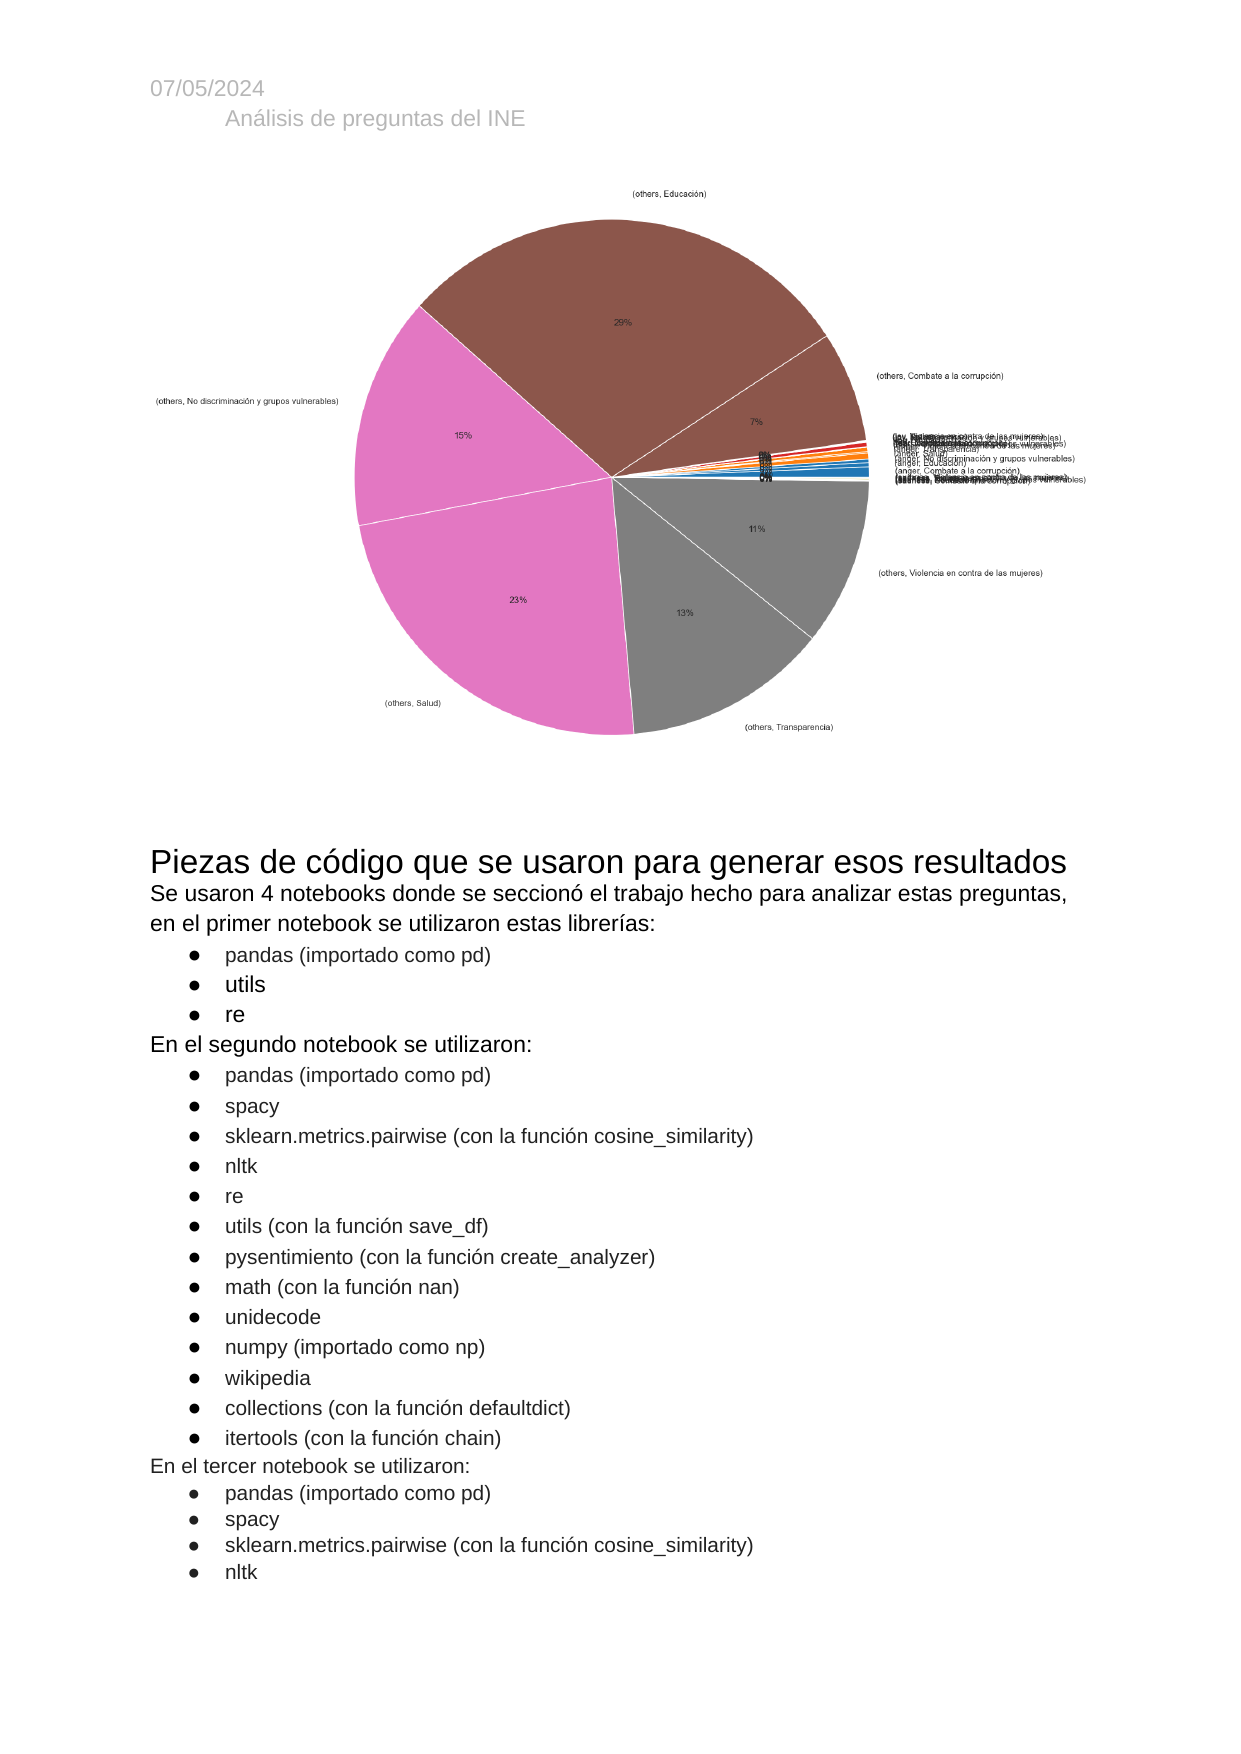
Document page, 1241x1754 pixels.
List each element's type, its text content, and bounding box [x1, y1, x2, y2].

list pandas (importado como pd) [187, 1480, 1090, 1504]
list re [187, 1182, 1090, 1208]
list utils [187, 971, 1090, 997]
picture [150, 150, 1091, 805]
list spacy [187, 1092, 1090, 1118]
list math (con la función nan) [187, 1273, 1090, 1299]
list unidecode [187, 1303, 1090, 1329]
list pandas (importado como pd) [187, 1061, 1090, 1088]
list spacy [187, 1507, 1090, 1531]
list pysentimiento (con la función create_analyzer) [187, 1243, 1090, 1269]
list nltk [187, 1152, 1090, 1178]
list collections (con la función defaultdict) [187, 1394, 1090, 1420]
list wikipedia [187, 1363, 1090, 1390]
list numpy (importado como np) [187, 1333, 1090, 1359]
text En el segundo notebook se utilizaron: [150, 1031, 1090, 1057]
list nltk [187, 1559, 1090, 1583]
text Se usaron 4 notebooks donde se seccionó el trabajo hecho para analizar estas preguntas, en el primer notebook se utilizaron estas librerías: [150, 880, 1090, 937]
list pandas (importado como pd) [187, 941, 1090, 967]
text En el tercer notebook se utilizaron: [150, 1454, 1090, 1478]
list utils (con la función save_df) [187, 1212, 1090, 1239]
list re [187, 1001, 1090, 1027]
list sklearn.metrics.pairwise (con la función cosine_similarity) [187, 1122, 1090, 1148]
subtitle Piezas de código que se usaron para generar esos resultados [150, 842, 1240, 880]
list itertools (con la función chain) [187, 1424, 1090, 1450]
list sklearn.metrics.pairwise (con la función cosine_similarity) [187, 1533, 1090, 1557]
